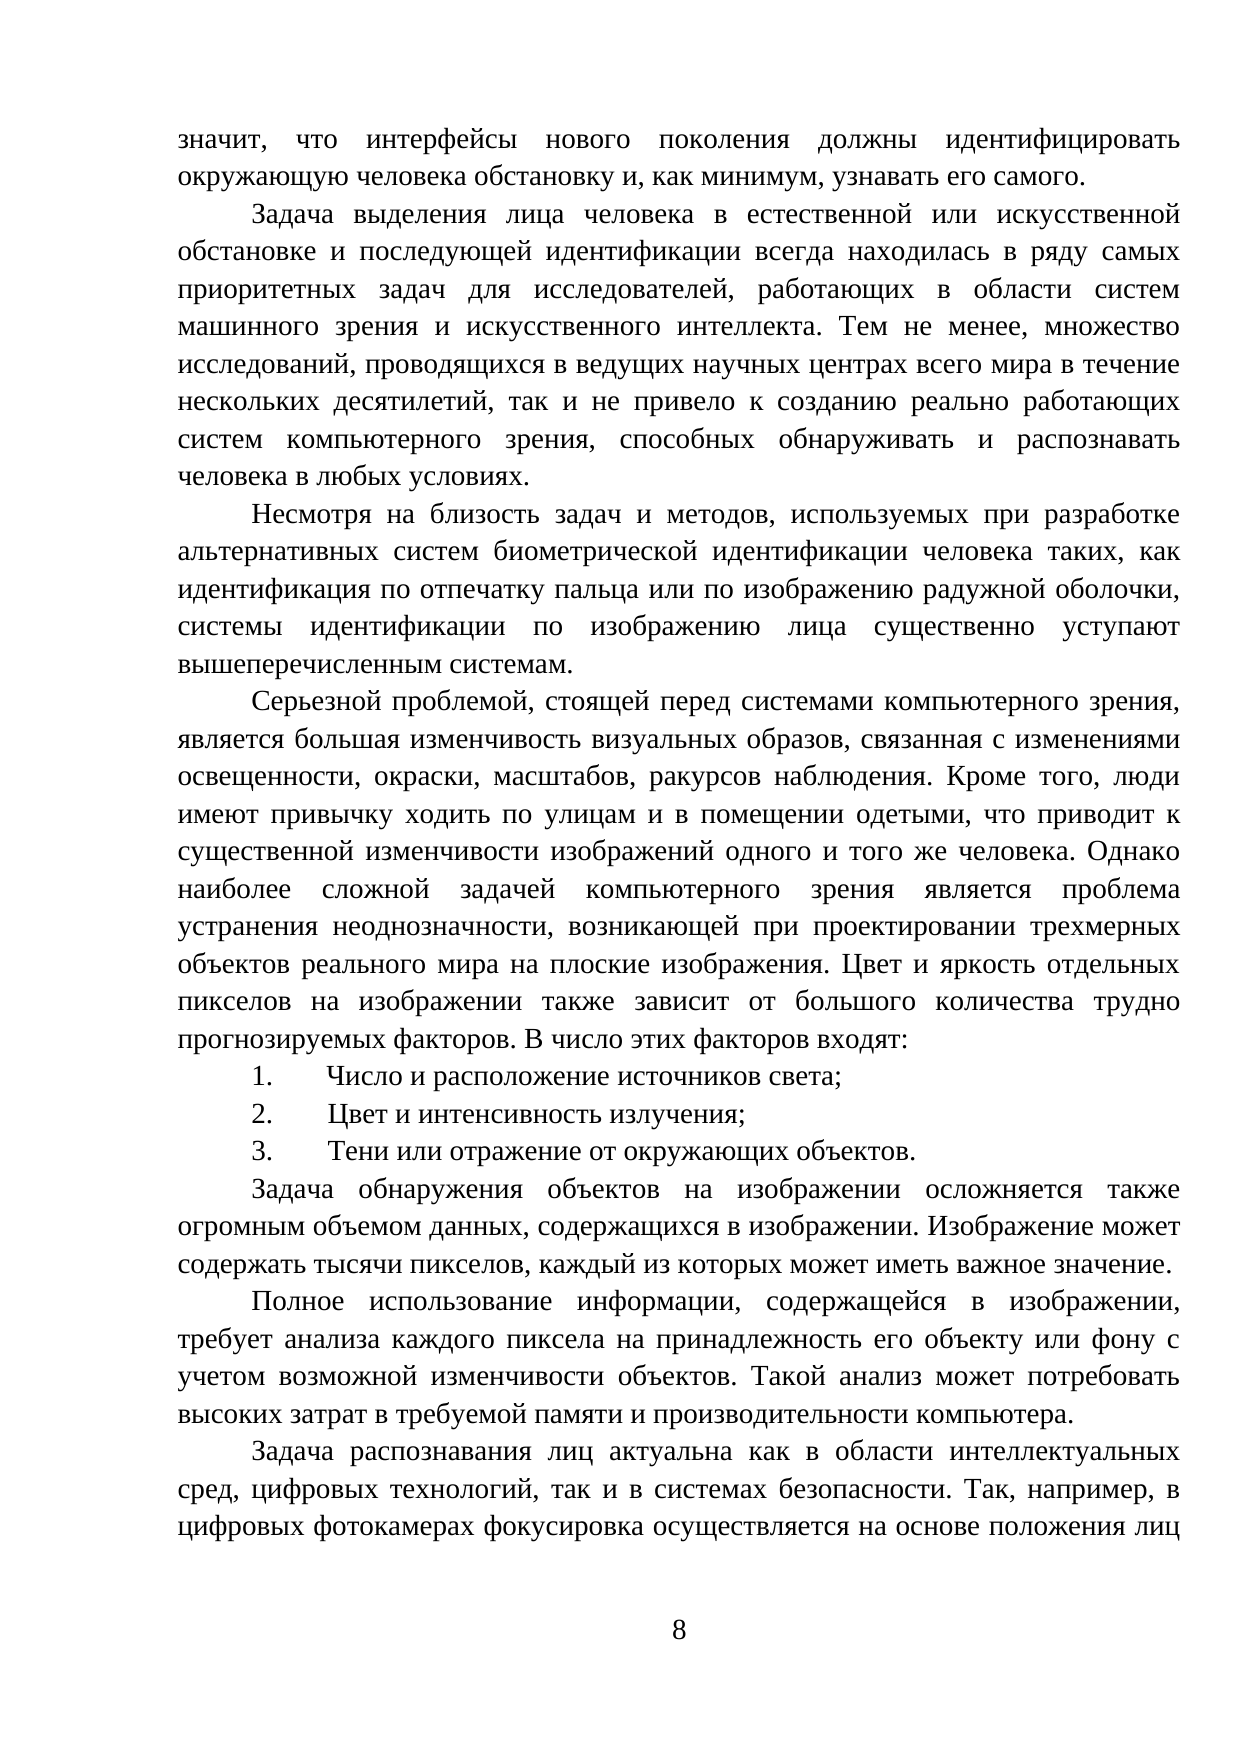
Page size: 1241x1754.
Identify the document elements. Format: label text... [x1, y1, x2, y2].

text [177, 118, 1181, 193]
list Число и расположение источников света; [251, 1056, 1181, 1093]
list Задача обнаружения объектов на изображении осложняется также огромным объемом данных, содержащихся в изображении. Изображение может содержать тысячи пикселов, каждый из которых может иметь важное значение. [177, 1168, 1181, 1281]
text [177, 1431, 1181, 1543]
text Серьезной проблемой, стоящей перед системами компьютерного зрения, является большая изменчивость визуальных образов, связанная с изменениями освещенности, окраски, масштабов, ракурсов наблюдения. Кроме того, люди имеют привычку ходить по улицам и в помещении одетыми, что приводит к существенной изменчивости изображений одного и того же человека. Однако наиболее сложной задачей компьютерного зрения является проблема устранения неоднозначности, возникающей при проектировании трехмерных объектов реального мира на плоские изображения. Цвет и яркость отдельных пикселов на изображении также зависит от большого количества трудно прогнозируемых факторов. В число этих факторов входят: [177, 681, 1181, 1056]
list Полное использование информации, содержащейся в изображении, требует анализа каждого пиксела на принадлежность его объекту или фону с учетом возможной изменчивости объектов. Такой анализ может потребовать высоких затрат в требуемой памяти и производительности компьютера. [177, 1281, 1181, 1431]
text Задача выделения лица человека в естественной или искусственной обстановке и последующей идентификации всегда находилась в ряду самых приоритетных задач для исследователей, работающих в области систем машинного зрения и искусственного интеллекта. Тем не менее, множество исследований, проводящихся в ведущих научных центрах всего мира в течение нескольких десятилетий, так и не привело к созданию реально работающих систем компьютерного зрения, способных обнаруживать и распознавать человека в любых условиях. [177, 193, 1181, 493]
list Тени или отражение от окружающих объектов. [177, 1131, 1181, 1168]
list Цвет и интенсивность излучения; [177, 1093, 1181, 1131]
text Несмотря на близость задач и методов, используемых при разработке альтернативных систем биометрической идентификации человека таких, как идентификация по отпечатку пальца или по изображению радужной оболочки, системы идентификации по изображению лица существенно уступают вышеперечисленным системам. [177, 493, 1181, 681]
